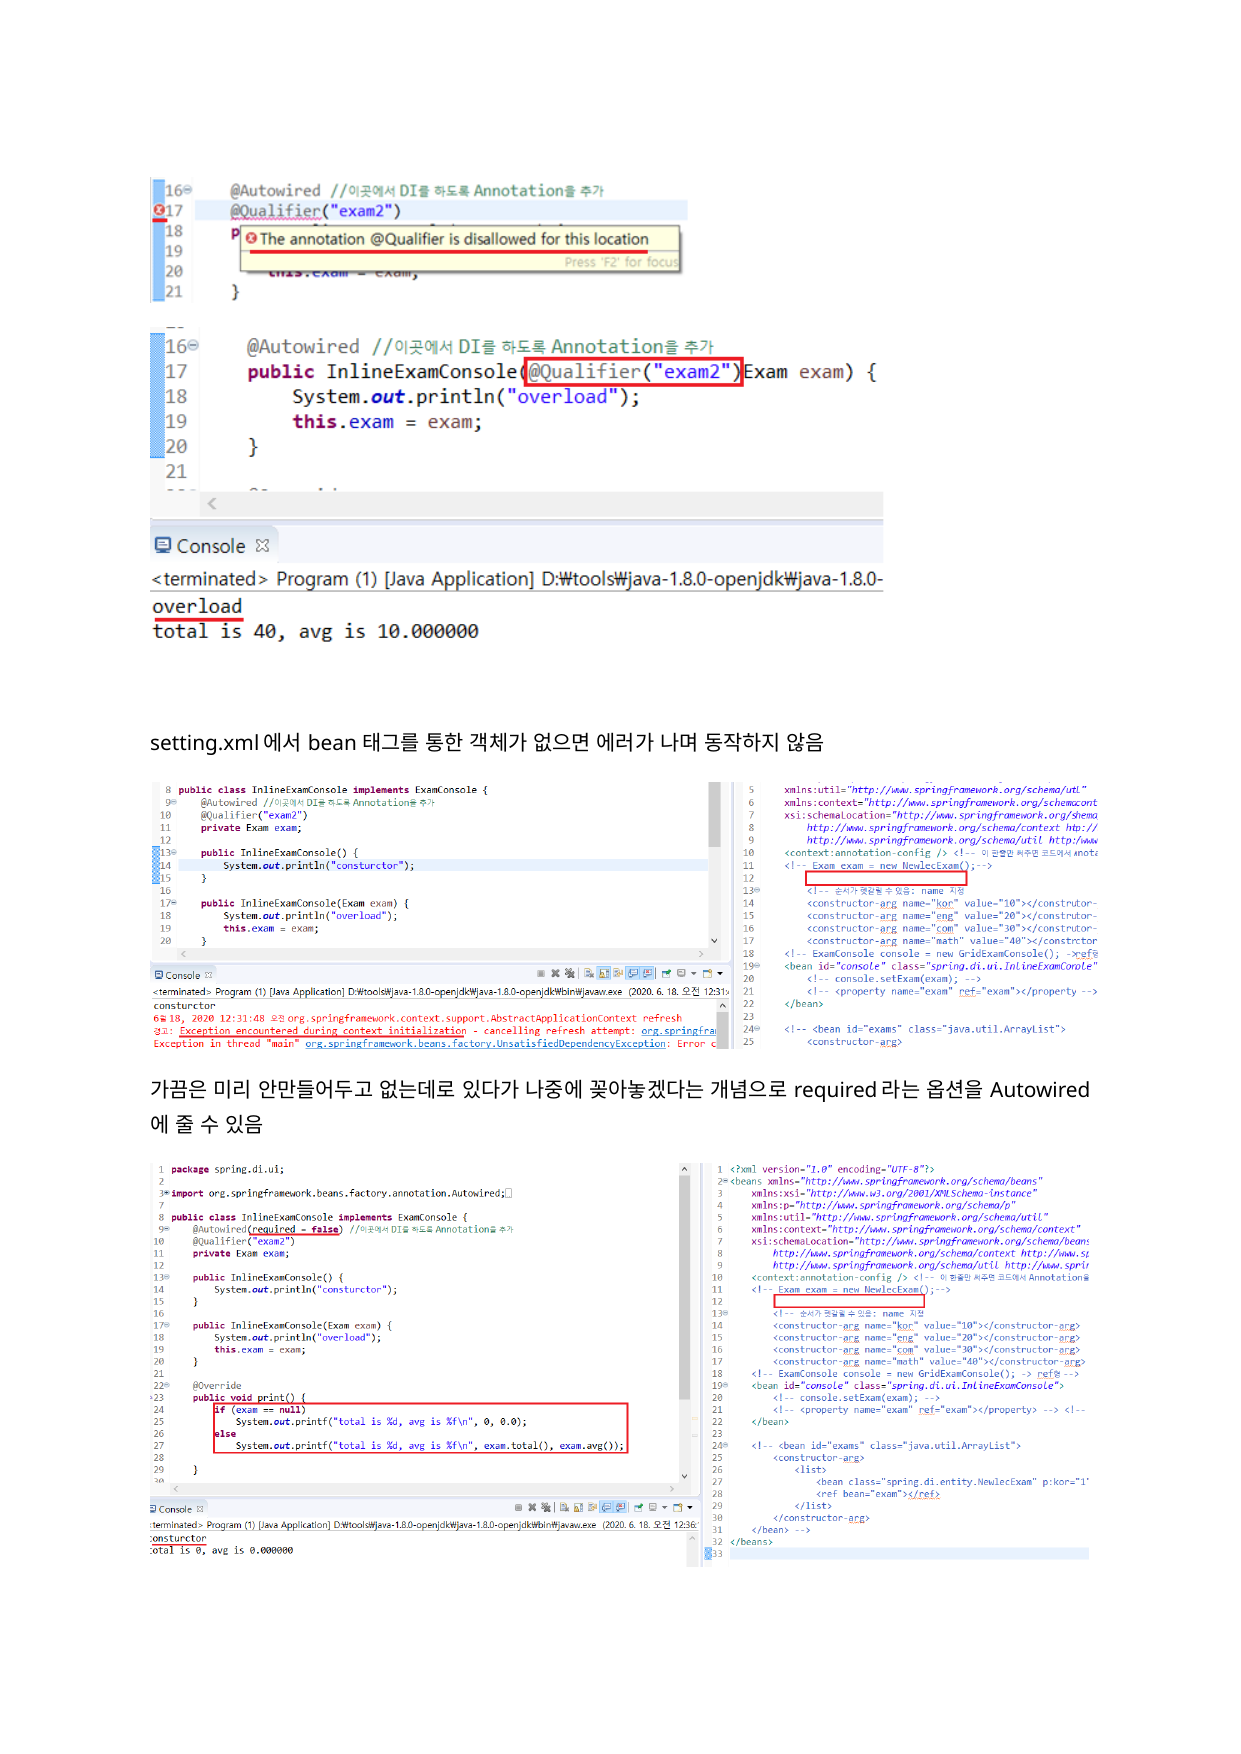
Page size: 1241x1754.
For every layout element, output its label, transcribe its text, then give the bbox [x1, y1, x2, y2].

picture [150, 1163, 1089, 1567]
picture [150, 782, 1098, 1049]
picture [150, 177, 688, 303]
text 가끔은 미리 안만들어두고 없는데로 있다가 나중에 꽂아놓겠다는 개념으로 required라는 옵션을 Autowired에 줄 수 있음 [150, 1073, 1090, 1138]
text setting.xml에서 bean 태그를 통한 객체가 없으면 에러가 나며 동작하지 않음 [150, 726, 1090, 757]
picture [150, 327, 884, 648]
